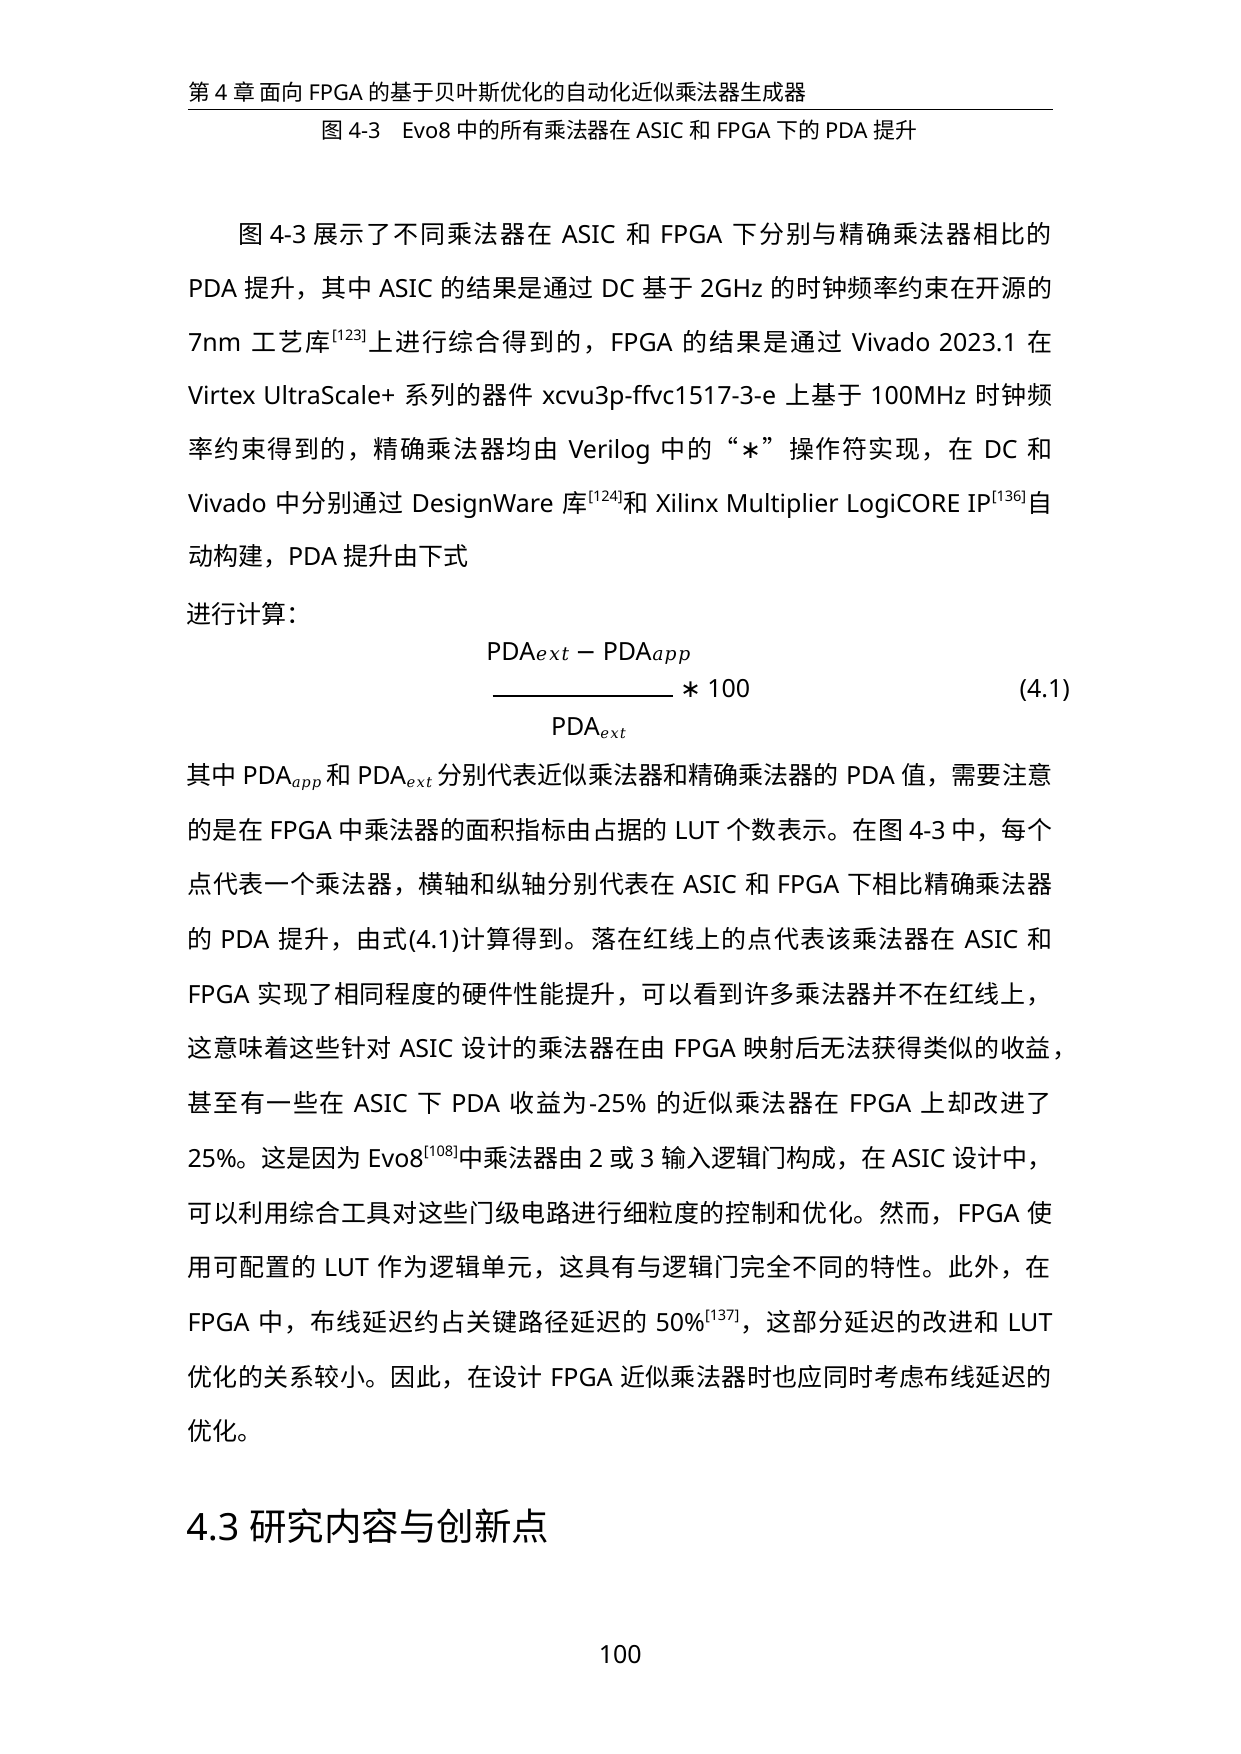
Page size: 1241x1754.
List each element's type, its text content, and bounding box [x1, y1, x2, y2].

text 其中 PDA𝑎𝑝𝑝 和 PDA𝑒𝑥𝑡 分别代表近似乘法器和精确乘法器的 PDA 值，需要注意的是在 FPGA 中乘法器的面积指标由占据的 LUT 个数表示。在图4-3中，每个点代表一个乘法器，横轴和纵轴分别代表在 ASIC 和 FPGA 下相比精确乘法器的 PDA 提升，由式(4.1)计算得到。落在红线上的点代表该乘法器在 ASIC 和 FPGA 实现了相同程度的硬件性能提升，可以看到许多乘法器并不在红线上，这意味着这些针对 ASIC 设计的乘法器在由 FPGA 映射后无法获得类似的收益，甚至有一些在 ASIC 下 PDA 收益为-25% 的近似乘法器在 FPGA 上却改进了 25%。这是因为 Evo8[108]中乘法器由 2 或 3 输入逻辑门构成，在 ASIC 设计中，可以利用综合工具对这些门级电路进行细粒度的控制和优化。然而，FPGA 使用可配置的 LUT 作为逻辑单元，这具有与逻辑门完全不同的特性。此外，在 FPGA 中，布线延迟约占关键路径延迟的 50%[137]，这部分延迟的改进和 LUT 优化的关系较小。因此，在设计 FPGA 近似乘法器时也应同时考虑布线延迟的优化。 [186, 756, 1052, 1448]
text 4.3 研究内容与创新点 [186, 1497, 1070, 1551]
text 进行计算： [186, 594, 1068, 630]
text ∗ 100 (4.1) [172, 671, 1070, 705]
text PDA𝑒𝑥𝑡 − PDA𝑎𝑝𝑝 [264, 634, 914, 668]
text 图4-3展示了不同乘法器在 ASIC 和 FPGA 下分别与精确乘法器相比的 PDA 提升，其中 ASIC 的结果是通过 DC 基于 2GHz 的时钟频率约束在开源的 7nm 工艺库[123]上进行综合得到的，FPGA 的结果是通过 Vivado 2023.1 在 Virtex UltraScale+ 系列的器件 xcvu3p-ffvc1517-3-e 上基于 100MHz 时钟频率约束得到的，精确乘法器均由 Verilog 中的“∗”操作符实现，在 DC 和 Vivado 中分别通过 DesignWare 库[124]和 Xilinx Multiplier LogiCORE IP[136]自动构建，PDA 提升由下式 [188, 215, 1052, 573]
text PDA𝑒𝑥𝑡 [172, 708, 1006, 743]
text 图 4-3 Evo8 中的所有乘法器在 ASIC 和 FPGA 下的 PDA 提升 [172, 109, 1070, 145]
